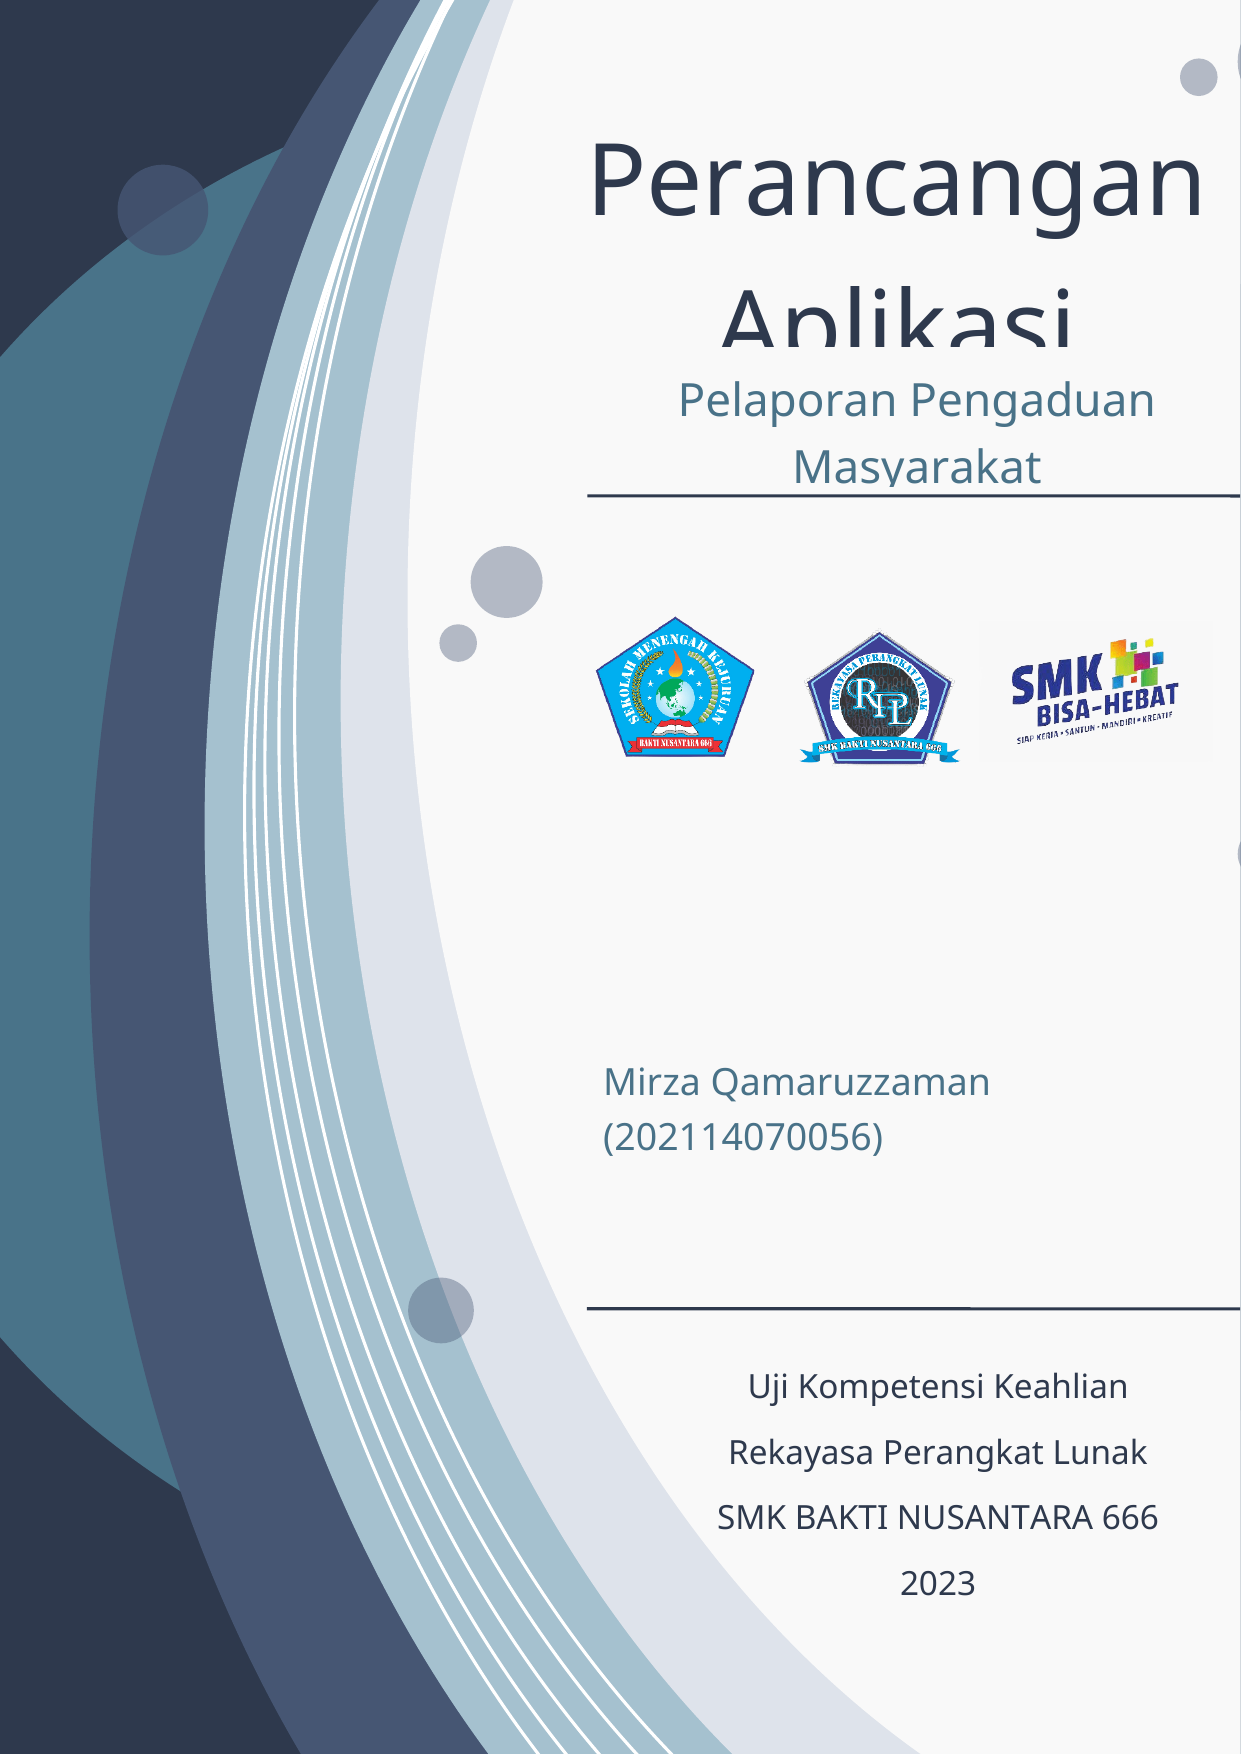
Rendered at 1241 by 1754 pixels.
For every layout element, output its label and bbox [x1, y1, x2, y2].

picture [798, 628, 961, 767]
picture [595, 616, 755, 757]
picture [978, 621, 1213, 762]
